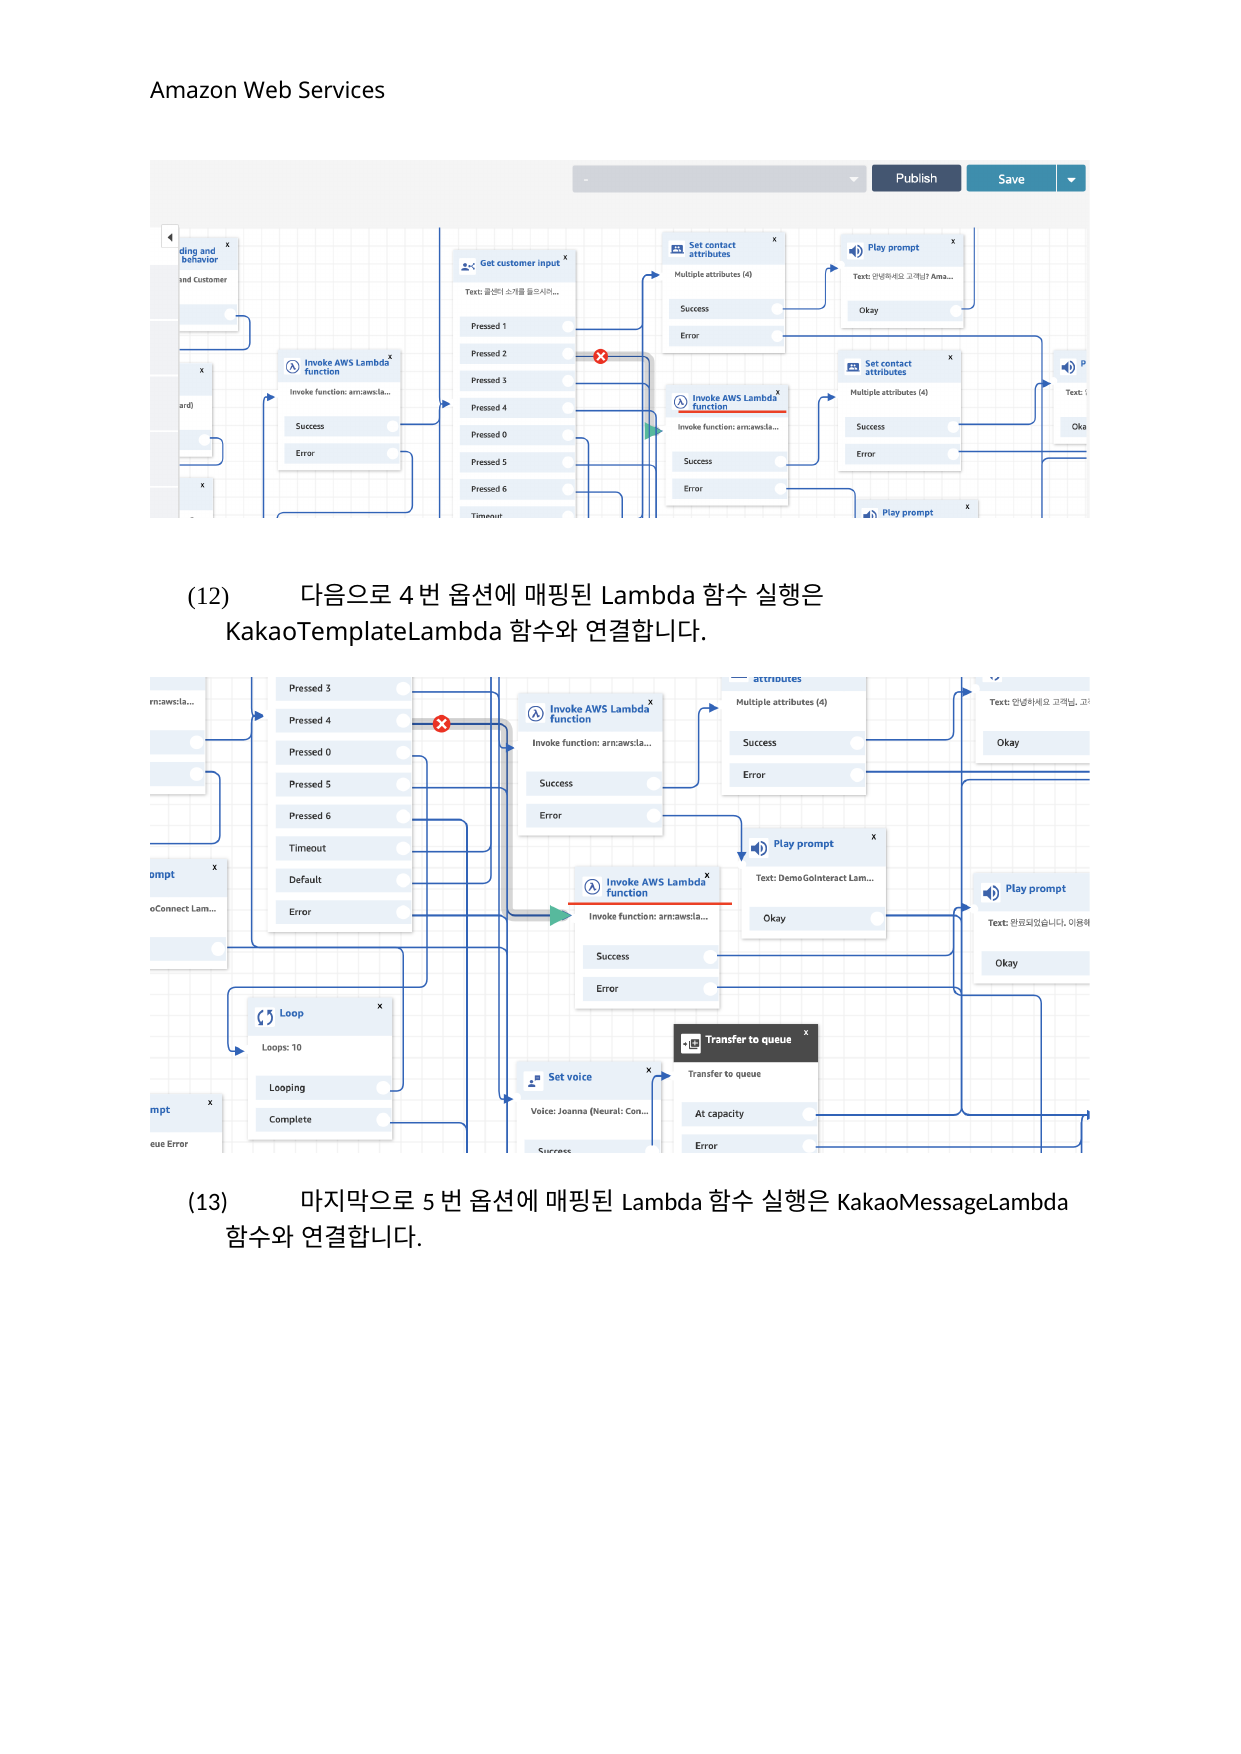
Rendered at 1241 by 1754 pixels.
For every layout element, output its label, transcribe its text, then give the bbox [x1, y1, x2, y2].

picture [150, 160, 1090, 518]
list 마지막으로 5번 옵션에 매핑된 Lambda 함수 실행은 KakaoMessageLambda 함수와 연결합니다. [187, 1182, 1090, 1254]
picture [150, 677, 1090, 1153]
list 다음으로 4번 옵션에 매핑된 Lambda 함수 실행은 KakaoTemplateLambda 함수와 연결합니다. [187, 576, 1090, 648]
